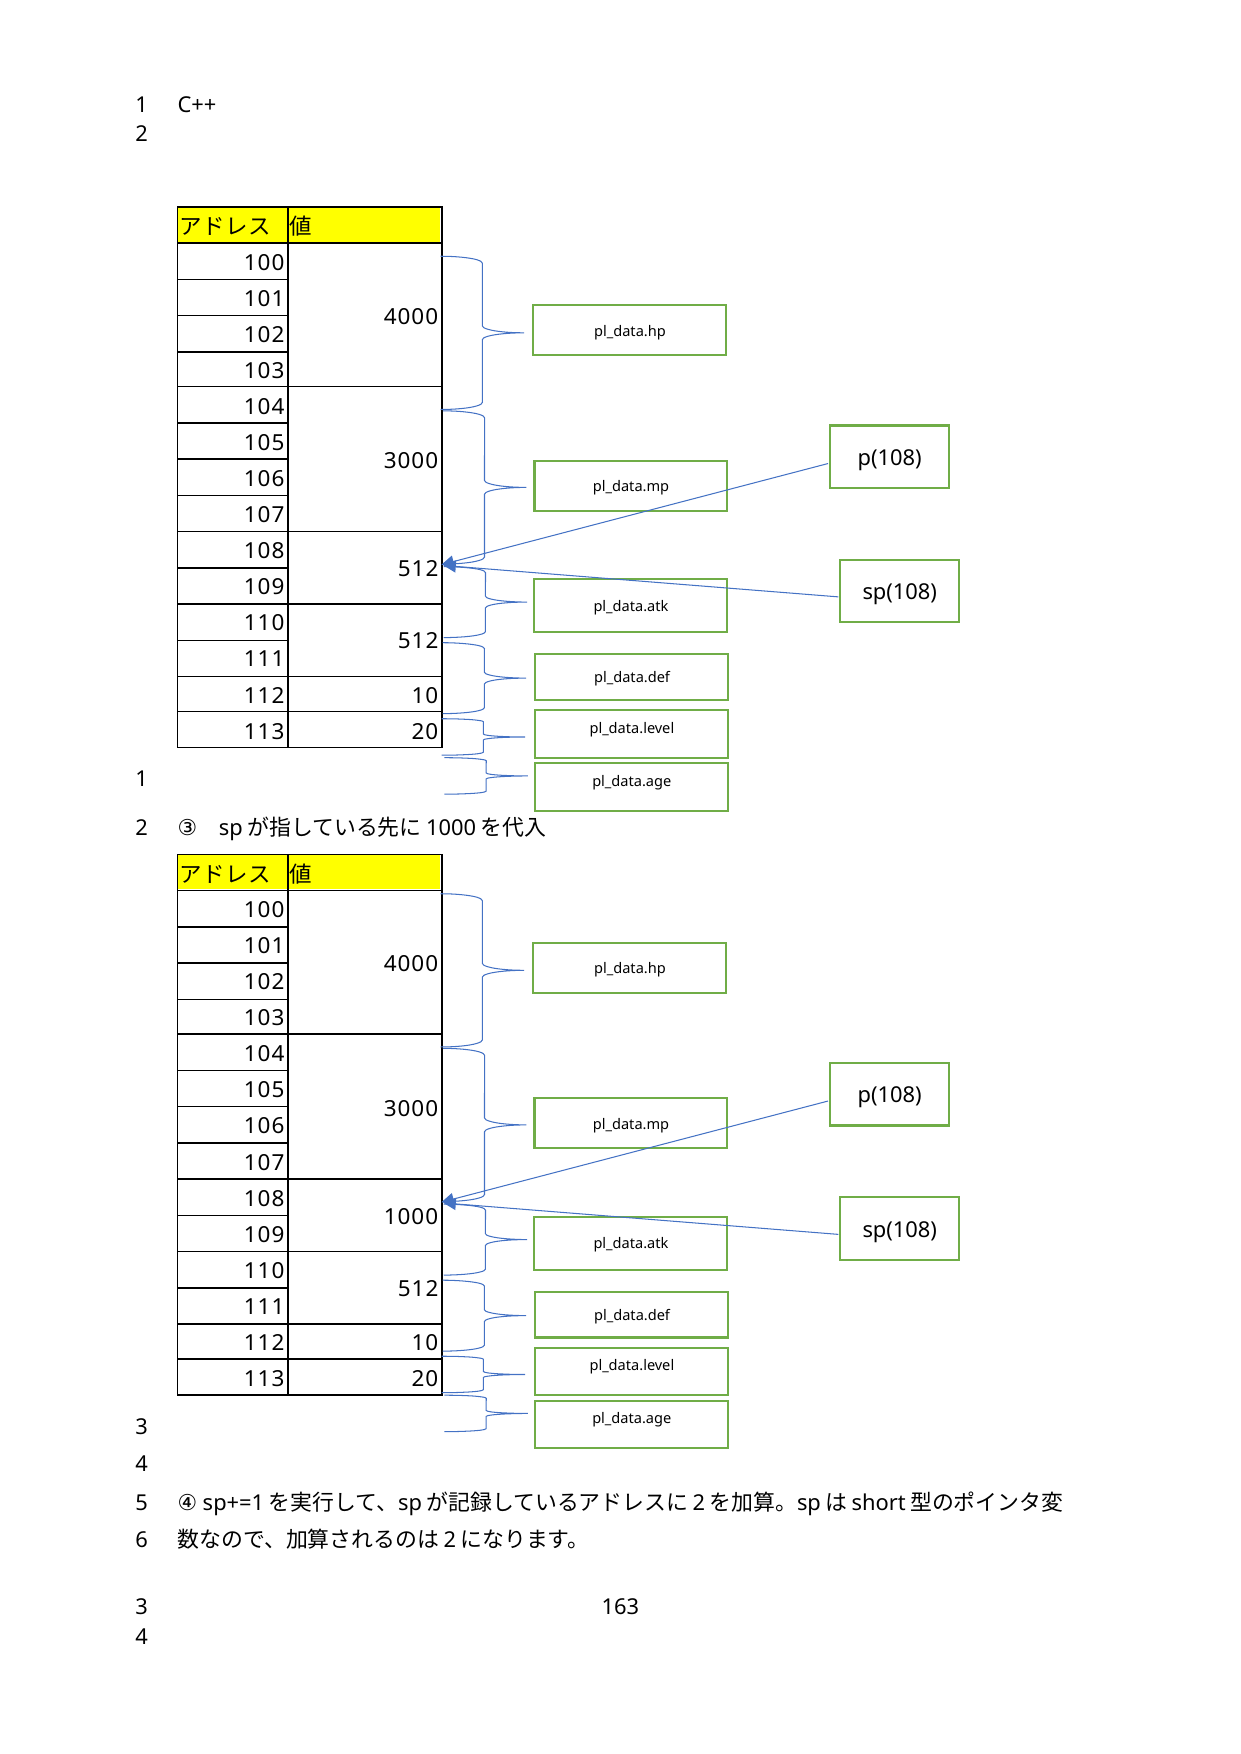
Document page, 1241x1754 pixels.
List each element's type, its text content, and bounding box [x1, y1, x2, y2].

text ③ spが指している先に1000を代入 [177, 807, 1063, 844]
text ④ sp+=1を実行して、spが記録しているアドレスに2を加算。spはshort型のポインタ変数なので、加算されるのは2になります。 [177, 1482, 1063, 1557]
